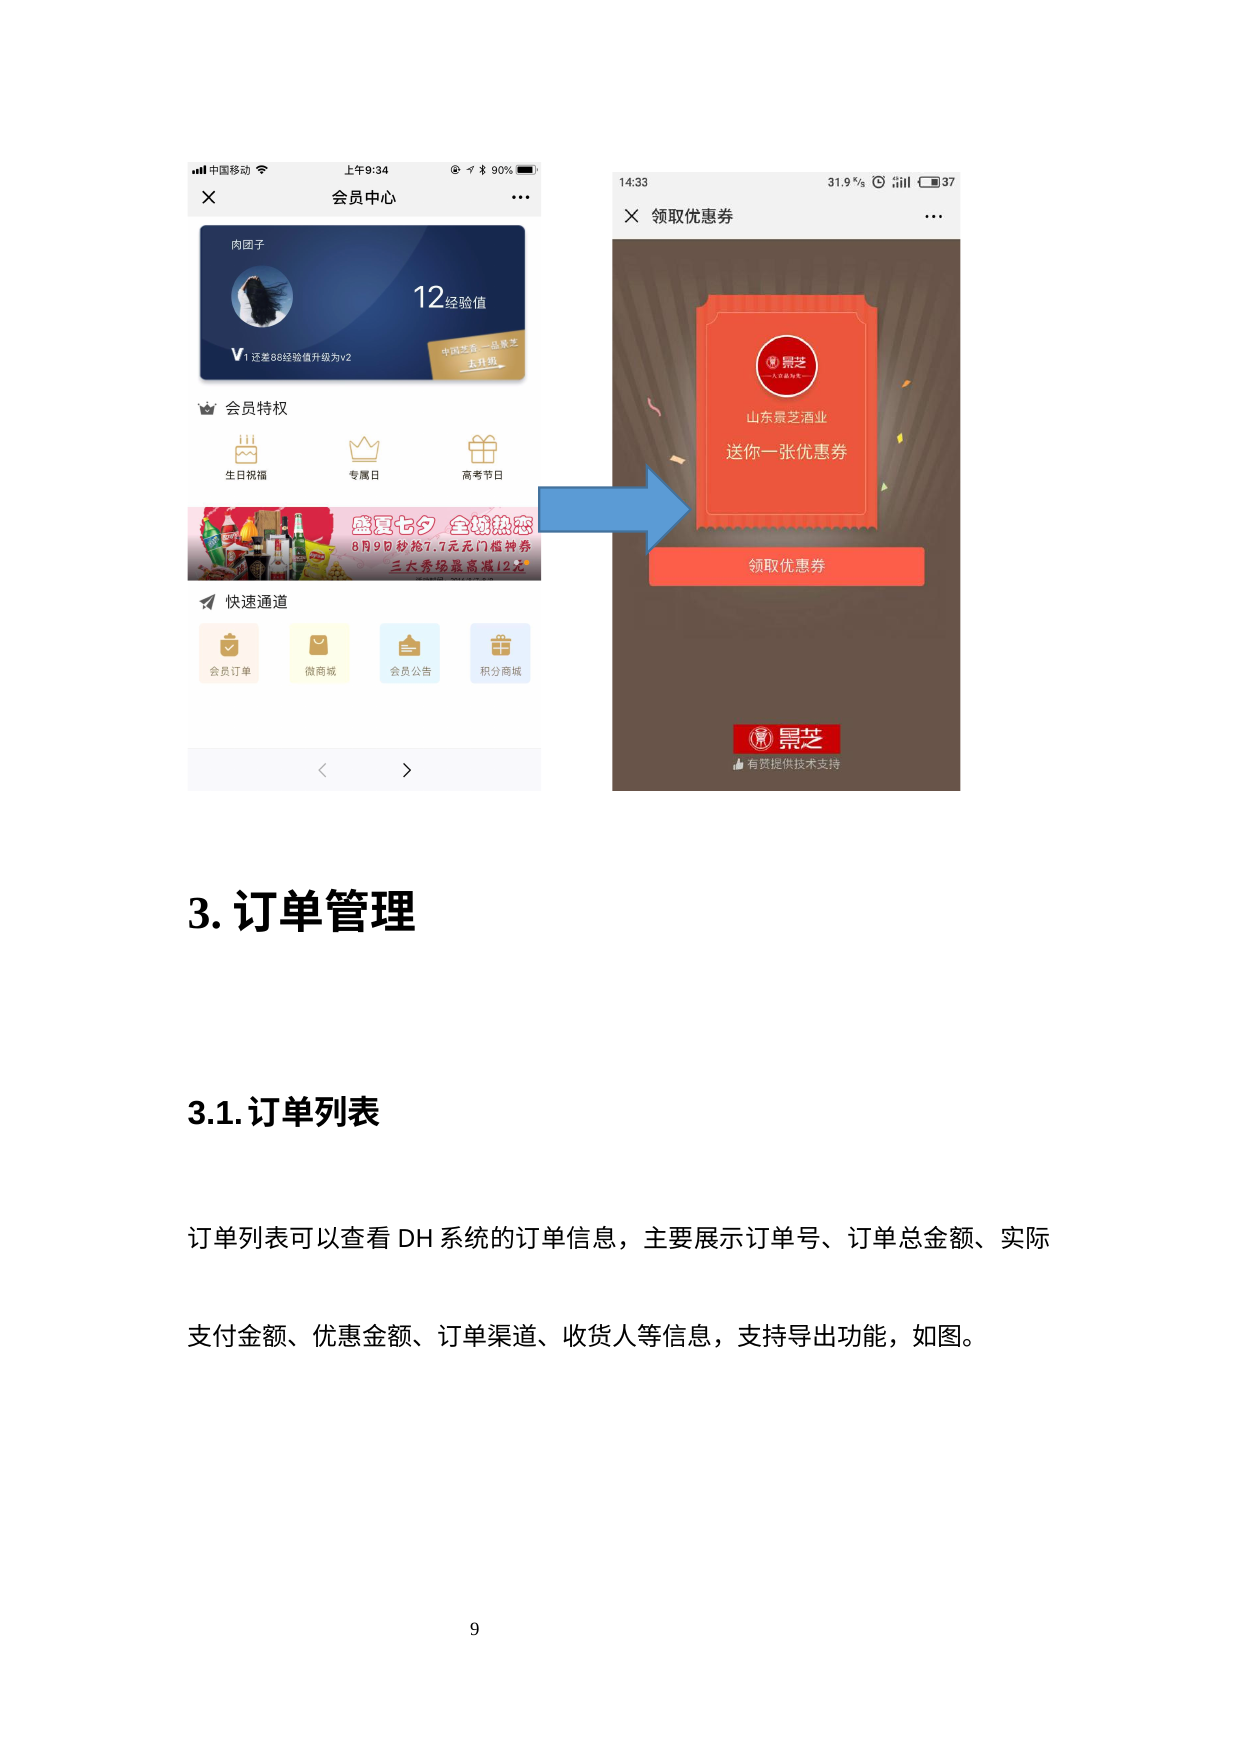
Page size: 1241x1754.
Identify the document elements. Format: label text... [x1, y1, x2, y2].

subtitle 订单列表 [187, 1085, 1053, 1150]
picture [187, 162, 542, 791]
text 订单列表可以查看DH系统的订单信息，主要展示订单号、订单总金额、实际支付金额、优惠金额、订单渠道、收货人等信息，支持导出功能，如图。 [187, 1211, 1053, 1374]
picture [612, 172, 961, 791]
subtitle 订单管理 [187, 860, 1053, 957]
